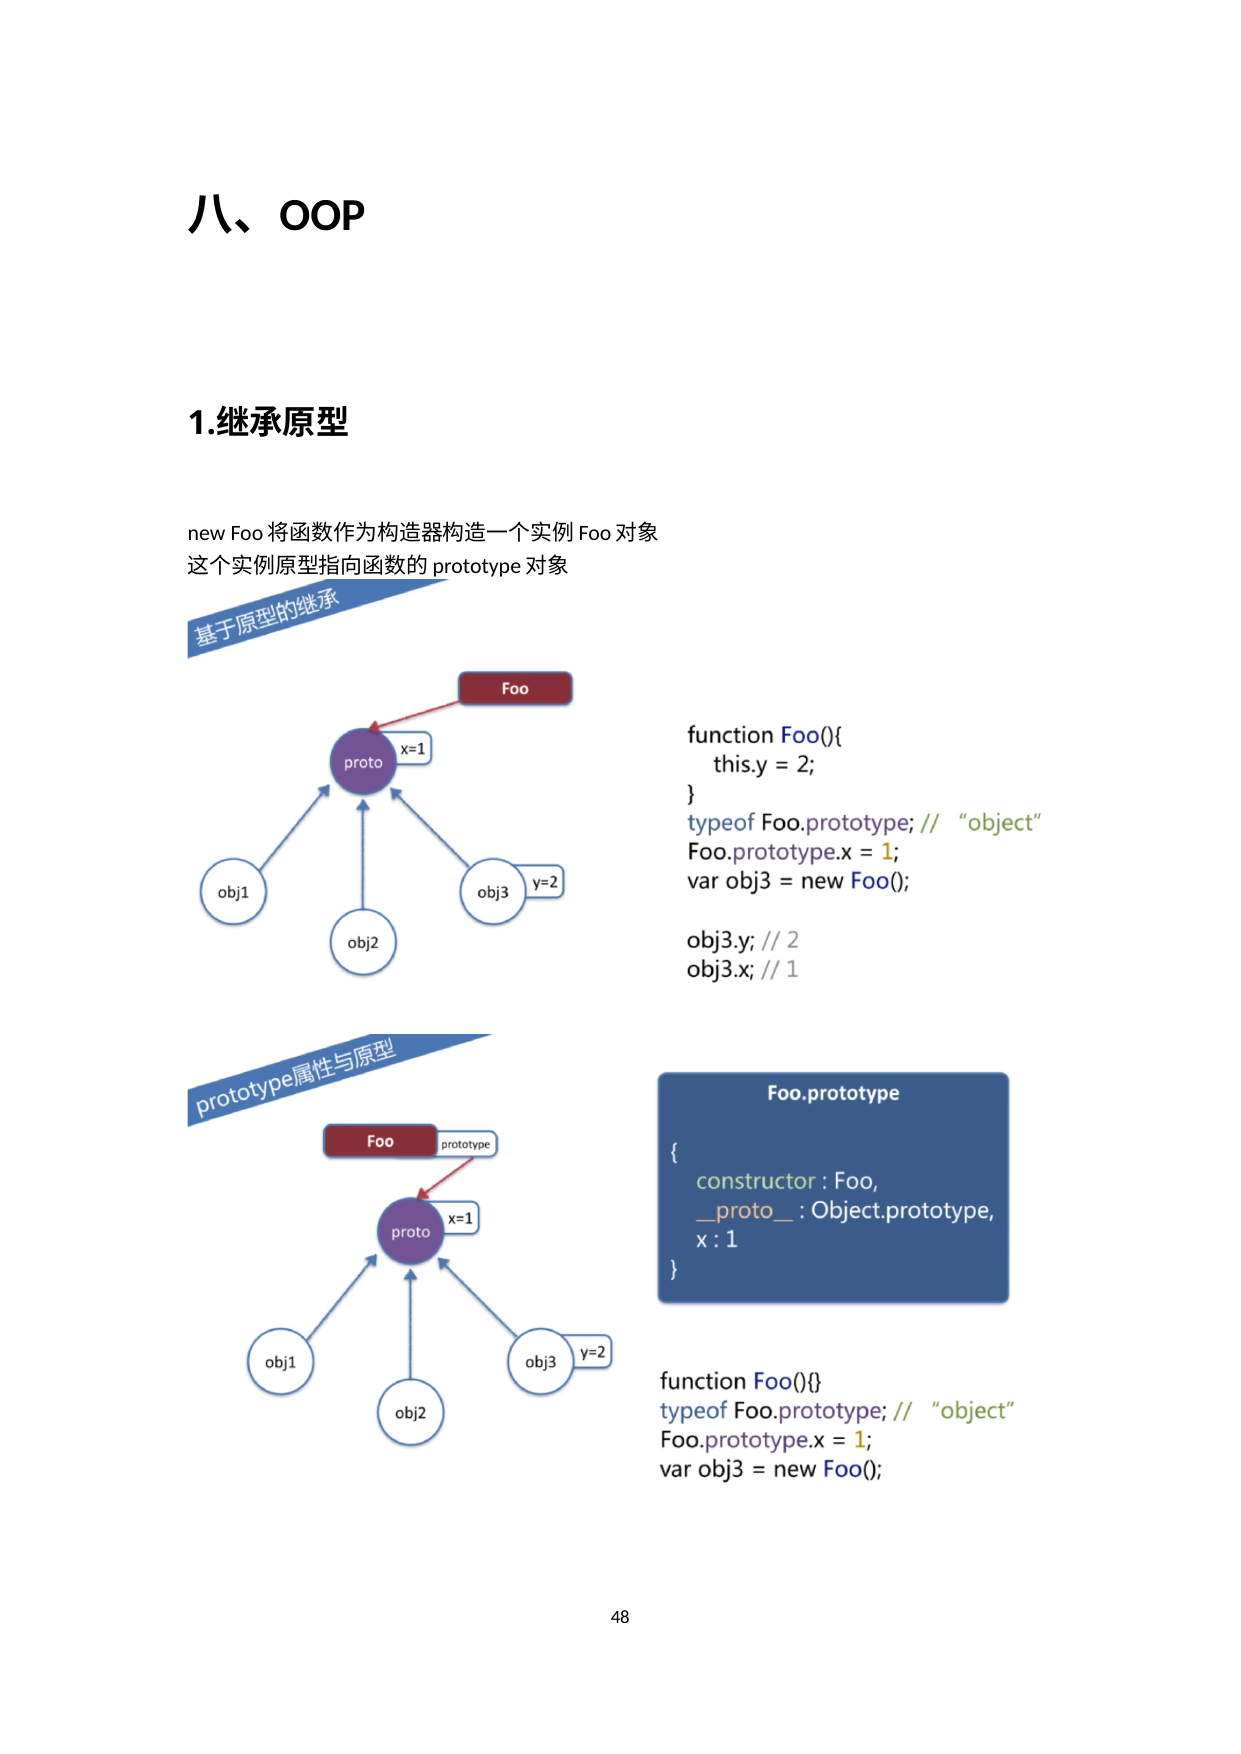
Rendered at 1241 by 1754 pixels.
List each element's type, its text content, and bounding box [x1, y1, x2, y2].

picture [187, 579, 1053, 1018]
text new Foo将函数作为构造器构造一个实例Foo对象 [187, 515, 1053, 547]
picture [187, 1034, 1053, 1487]
subtitle 1.继承原型 [187, 387, 1053, 452]
subtitle 八、OOP [187, 162, 1053, 259]
text 这个实例原型指向函数的prototype对象 [187, 547, 1053, 579]
